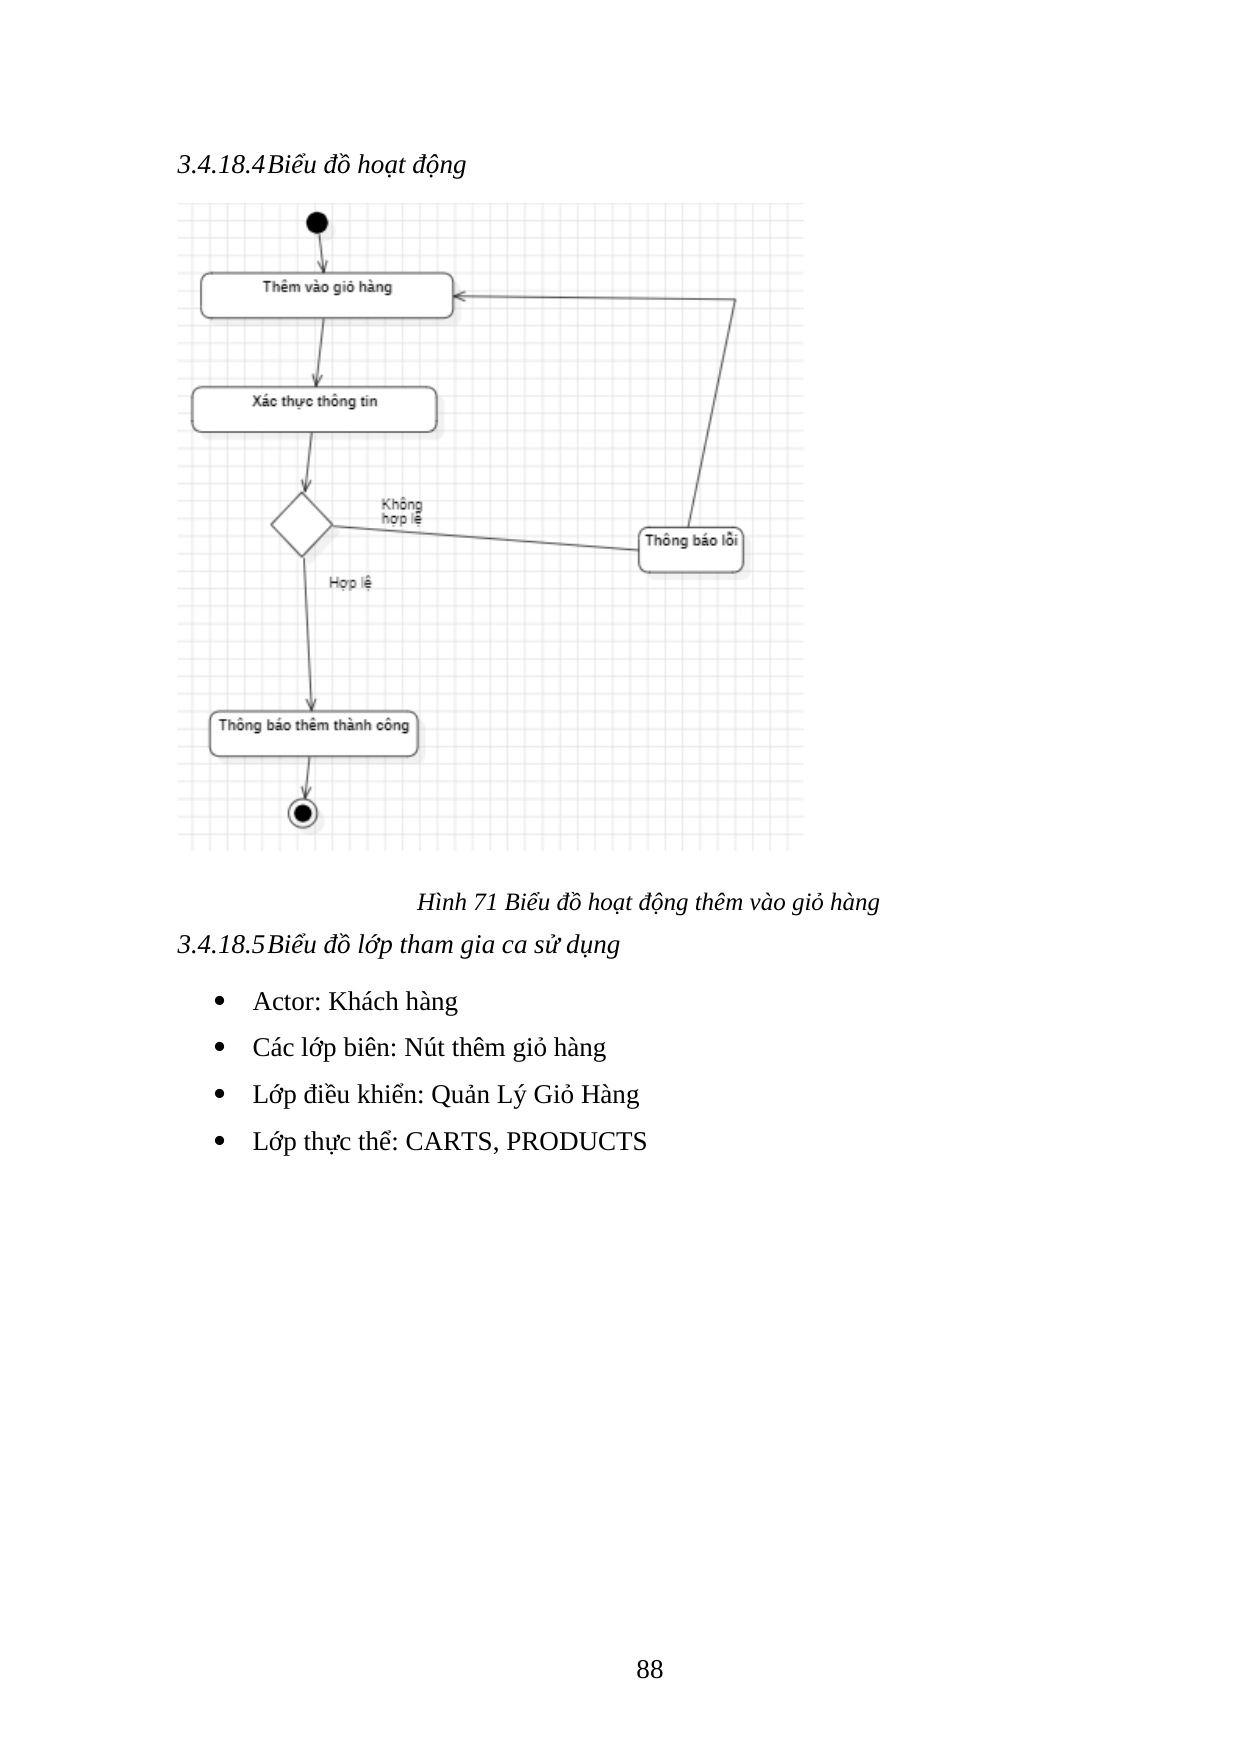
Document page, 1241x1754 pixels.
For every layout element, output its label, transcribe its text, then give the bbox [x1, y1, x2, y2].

list Lớp thực thể: CARTS, PRODUCTS [215, 1125, 1122, 1156]
list Lớp điều khiển: Quản Lý Giỏ Hàng [215, 1078, 1122, 1109]
subtitle Biểu đồ lớp tham gia ca sử dụng [177, 928, 1122, 959]
text Hình 71 Biểu đồ hoạt động thêm vào giỏ hàng [177, 887, 1122, 916]
picture [177, 203, 804, 851]
subtitle Biểu đồ hoạt động [177, 148, 1122, 179]
list Các lớp biên: Nút thêm giỏ hàng [215, 1031, 1122, 1063]
list Actor: Khách hàng [215, 984, 1122, 1016]
